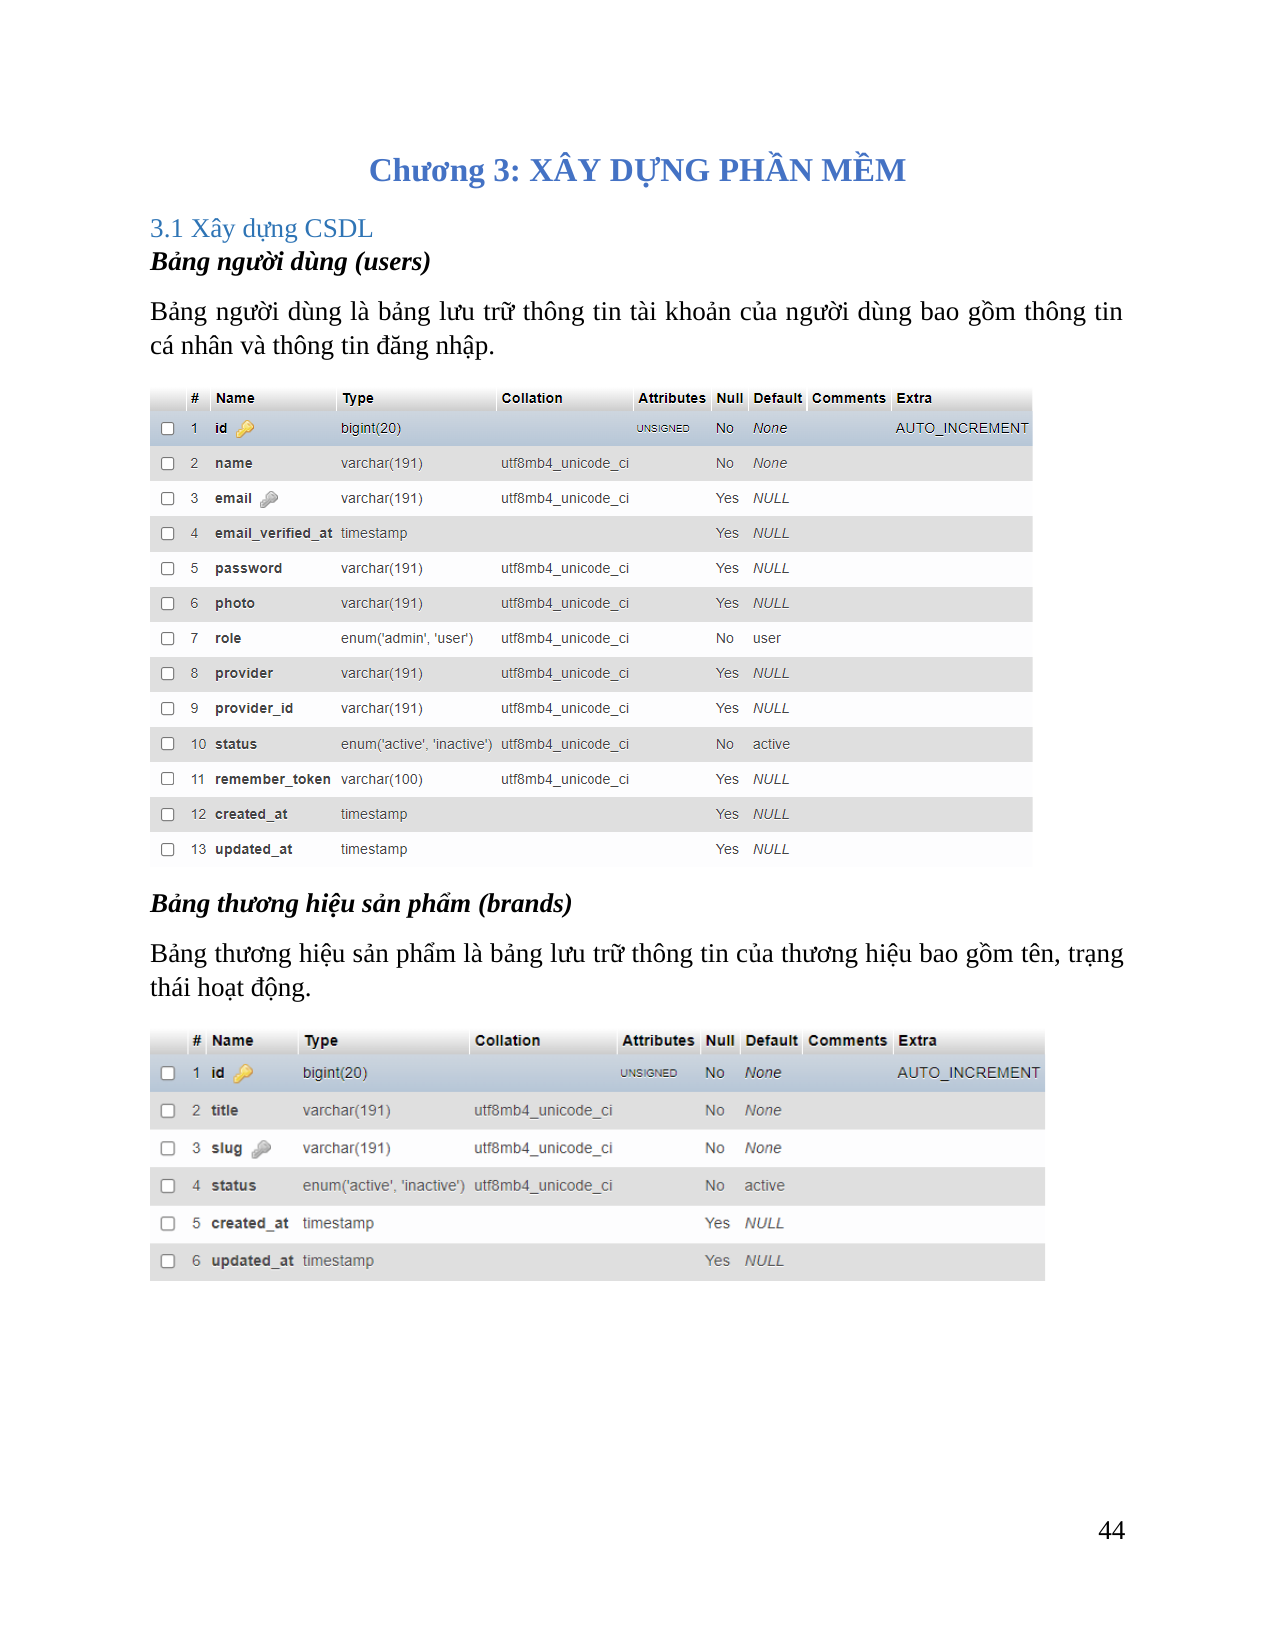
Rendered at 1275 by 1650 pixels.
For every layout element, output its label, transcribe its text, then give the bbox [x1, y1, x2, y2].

text Bảng người dùng (users) [150, 245, 1125, 276]
picture [150, 379, 1033, 868]
subtitle 3.1 Xây dựng CSDL [150, 212, 1125, 243]
text Bảng thương hiệu sản phẩm là bảng lưu trữ thông tin của thương hiệu bao gồm tên, trạng thái hoạt động. [150, 937, 1125, 1002]
text Bảng người dùng là bảng lưu trữ thông tin tài khoản của người dùng bao gồm thông tin cá nhân và thông tin đăng nhập. [150, 295, 1125, 360]
text Bảng thương hiệu sản phẩm (brands) [150, 887, 1125, 918]
picture [150, 1021, 1046, 1281]
subtitle Chương 3: XÂY DỰNG PHẦN MỀM [150, 150, 1125, 188]
